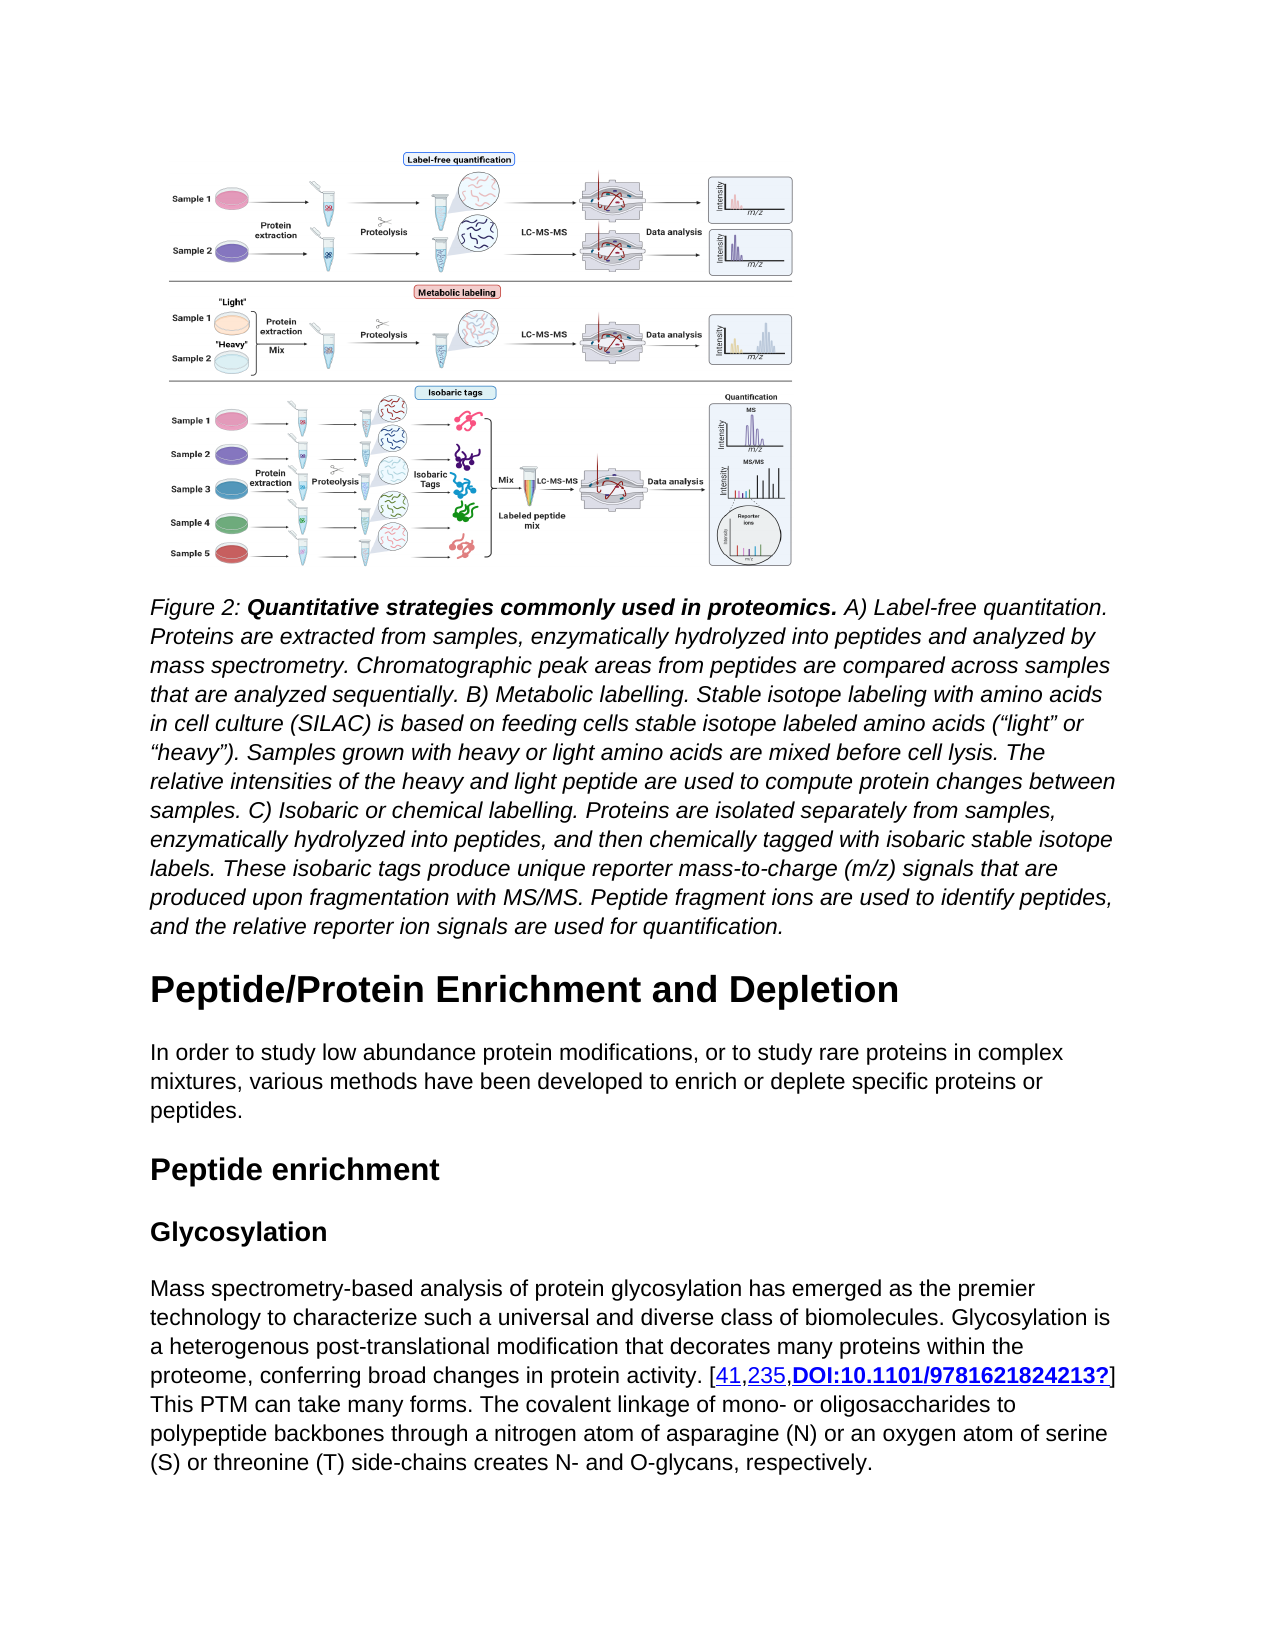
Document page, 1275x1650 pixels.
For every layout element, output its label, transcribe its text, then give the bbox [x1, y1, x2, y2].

subtitle Peptide/Protein Enrichment and Depletion [150, 967, 1125, 1010]
text In order to study low abundance protein modifications, or to study rare proteins in complex mixtures, various methods have been developed to enrich or deplete specific proteins or peptides. [150, 1039, 1125, 1123]
text Figure 2: Quantitative strategies commonly used in proteomics. A) Label-free quantitation. Proteins are extracted from samples, enzymatically hydrolyzed into peptides and analyzed by mass spectrometry. Chromatographic peak areas from peptides are compared across samples that are analyzed sequentially. B) Metabolic labelling. Stable isotope labeling with amino acids in cell culture (SILAC) is based on feeding cells stable isotope labeled amino acids (“light” or “heavy”). Samples grown with heavy or light amino acids are mixed before cell lysis. The relative intensities of the heavy and light peptide are used to compute protein changes between samples. C) Isobaric or chemical labelling. Proteins are isolated separately from samples, enzymatically hydrolyzed into peptides, and then chemically tagged with isobaric stable isotope labels. These isobaric tags produce unique reporter mass-to-charge (m/z) signals that are produced upon fragmentation with MS/MS. Peptide fragment ions are used to identify peptides, and the relative reporter ion signals are used for quantification. [150, 594, 1125, 939]
subtitle Glycosylation [150, 1216, 1125, 1247]
picture [168, 150, 794, 567]
subtitle Peptide enrichment [150, 1151, 1125, 1187]
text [150, 1275, 1125, 1475]
